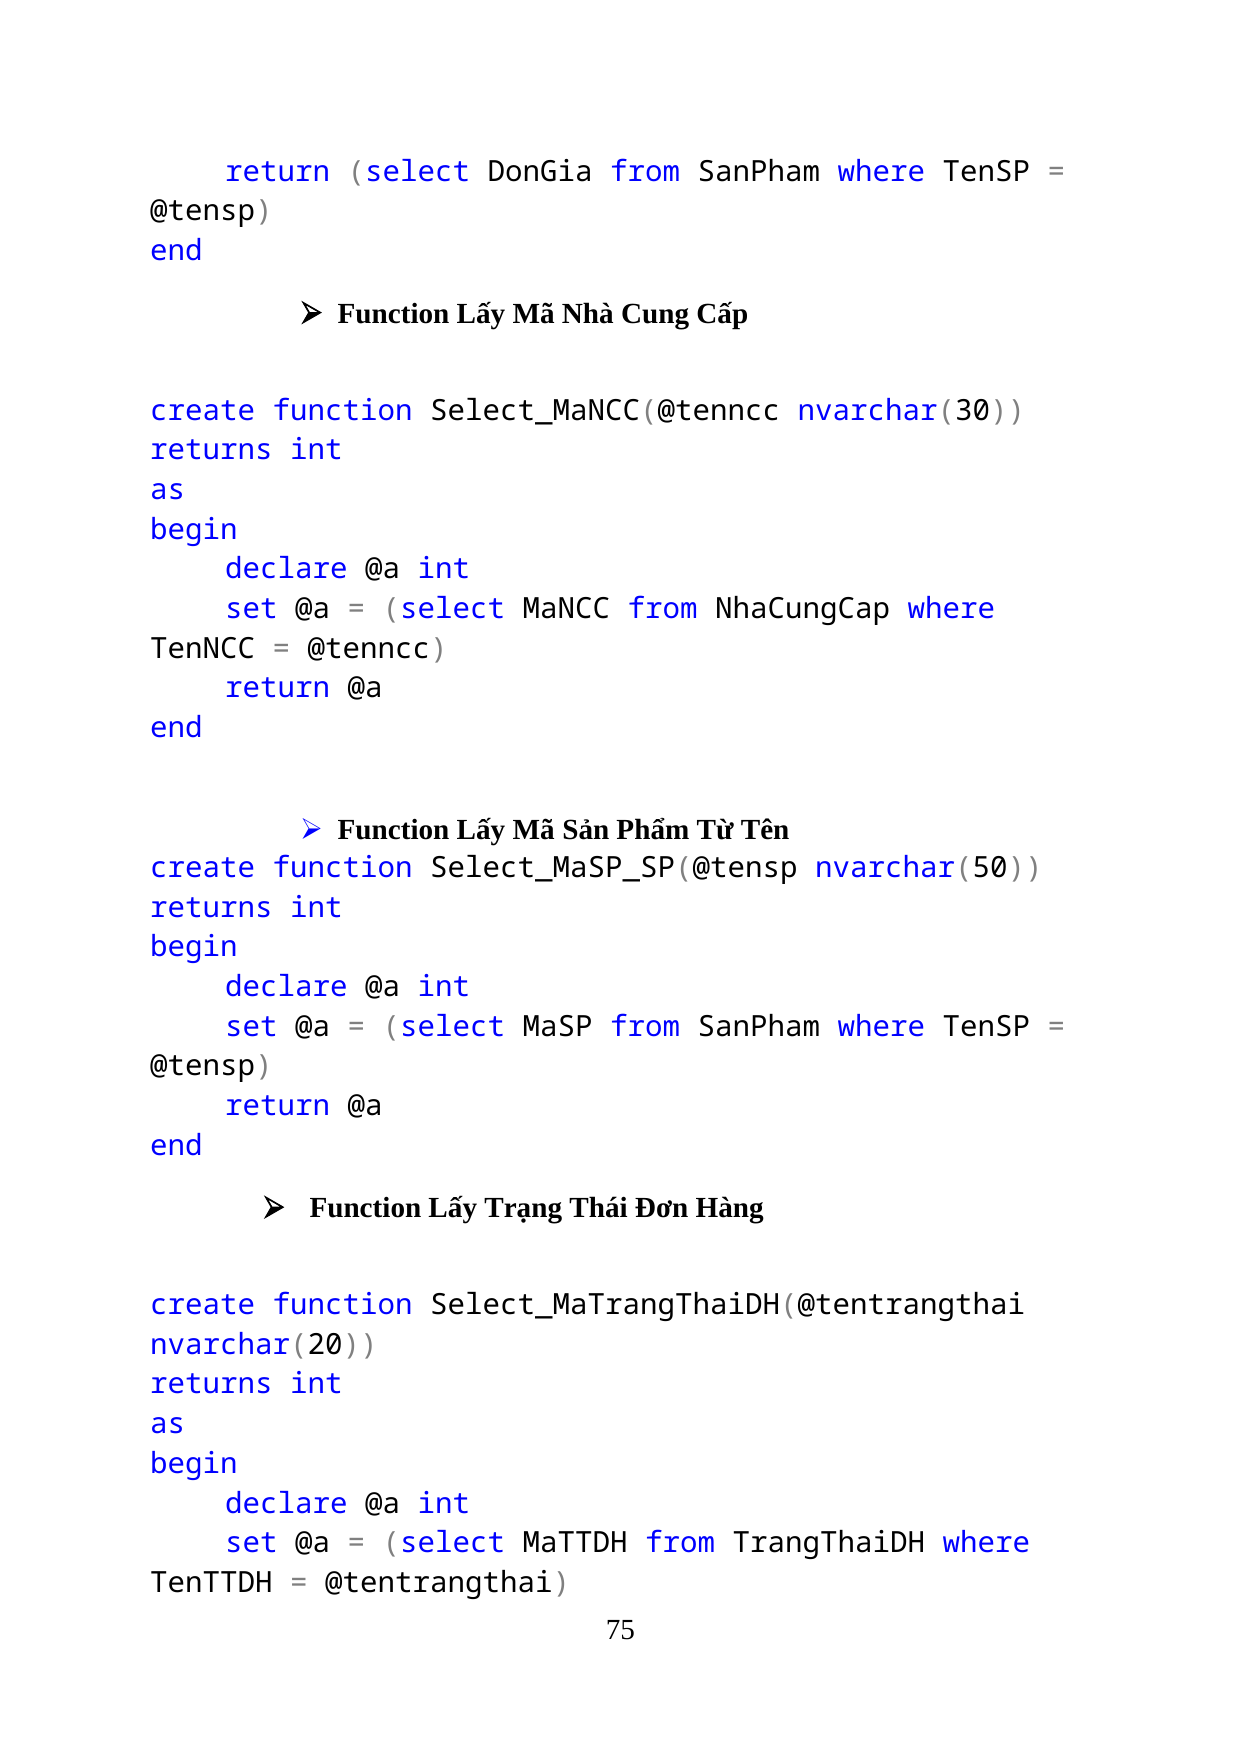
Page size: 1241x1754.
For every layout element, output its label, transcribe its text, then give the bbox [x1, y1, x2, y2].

text set @a = (select MaNCC from NhaCungCap where TenNCC = @tenncc) [150, 587, 1090, 667]
text declare @a int [150, 548, 1090, 587]
list Function Lấy Trạng Thái Đơn Hàng [262, 1190, 1090, 1224]
text returns int [150, 428, 1090, 468]
text returns int [150, 1363, 1090, 1402]
text begin [150, 1442, 1090, 1482]
list Function Lấy Mã Nhà Cung Cấp [300, 296, 1090, 329]
text begin [150, 508, 1090, 548]
text set @a = (select MaTTDH from TrangThaiDH where TenTTDH = @tentrangthai) [150, 1522, 1090, 1601]
text declare @a int [150, 965, 1090, 1005]
text create function Select_MaSP_SP(@tensp nvarchar(50)) [150, 846, 1090, 886]
text declare @a int [150, 1482, 1090, 1522]
text end [150, 229, 1090, 269]
text create function Select_MaTrangThaiDH(@tentrangthai nvarchar(20)) [150, 1283, 1090, 1363]
text as [150, 1402, 1090, 1442]
text end [150, 706, 1090, 746]
text create function Select_MaNCC(@tenncc nvarchar(30)) [150, 389, 1090, 428]
text return @a [150, 667, 1090, 706]
text as [150, 468, 1090, 508]
text set @a = (select MaSP from SanPham where TenSP = @tensp) [150, 1005, 1090, 1084]
text return (select DonGia from SanPham where TenSP = @tensp) [150, 150, 1090, 229]
text end [150, 1124, 1090, 1164]
text returns int [150, 886, 1090, 926]
list Function Lấy Mã Sản Phẩm Từ Tên [300, 812, 1090, 846]
text begin [150, 926, 1090, 965]
text return @a [150, 1084, 1090, 1124]
